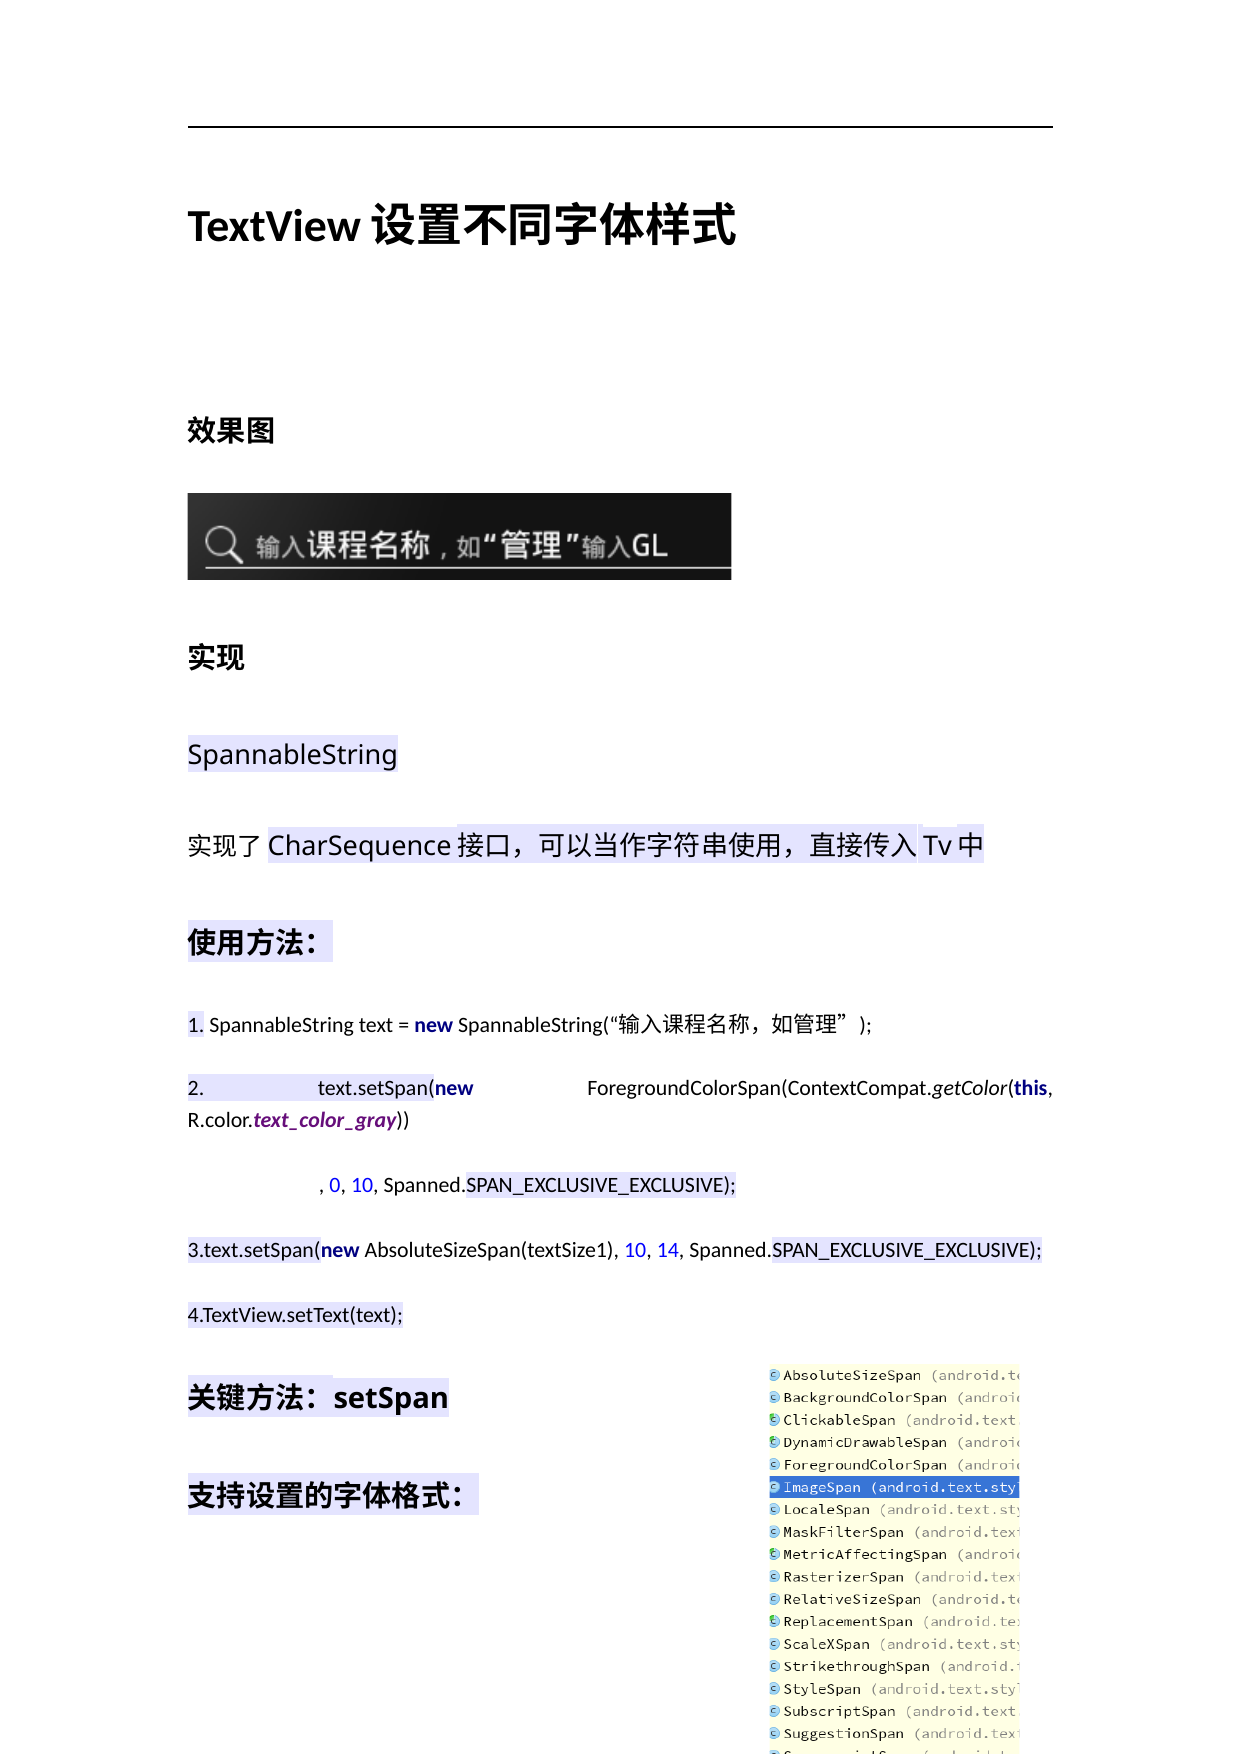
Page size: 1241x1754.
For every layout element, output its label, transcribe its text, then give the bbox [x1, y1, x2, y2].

text 4.TextView.setText(text); [187, 1299, 1053, 1331]
picture [769, 1429, 1020, 1461]
text 效果图 [187, 396, 1053, 461]
text 使用方法： [187, 909, 1053, 974]
text 3.text.setSpan(new AbsoluteSizeSpan(textSize1), 10, 14, Spanned.SPAN_EXCLUSIVE_EXCLUSIVE); [187, 1234, 1053, 1266]
text 支持设置的字体格式： [187, 1461, 1053, 1526]
text 关键方法：setSpan [187, 1364, 1053, 1429]
subtitle TextView设置不同字体样式 [187, 173, 1053, 270]
text 实现 [187, 624, 1053, 689]
text 实现了CharSequence接口，可以当作字符串使用，直接传入Tv中 [187, 811, 1053, 876]
picture [187, 493, 732, 580]
text 1. SpannableString text = new SpannableString(“输入课程名称，如管理”); [187, 1006, 1053, 1039]
text 2. text.setSpan(new ForegroundColorSpan(ContextCompat.getColor(this, R.color.text_color_gray)) [187, 1071, 1053, 1136]
text SpannableString [187, 721, 1053, 786]
text , 0, 10, Spanned.SPAN_EXCLUSIVE_EXCLUSIVE); [275, 1169, 1053, 1201]
picture [769, 1526, 1020, 1754]
